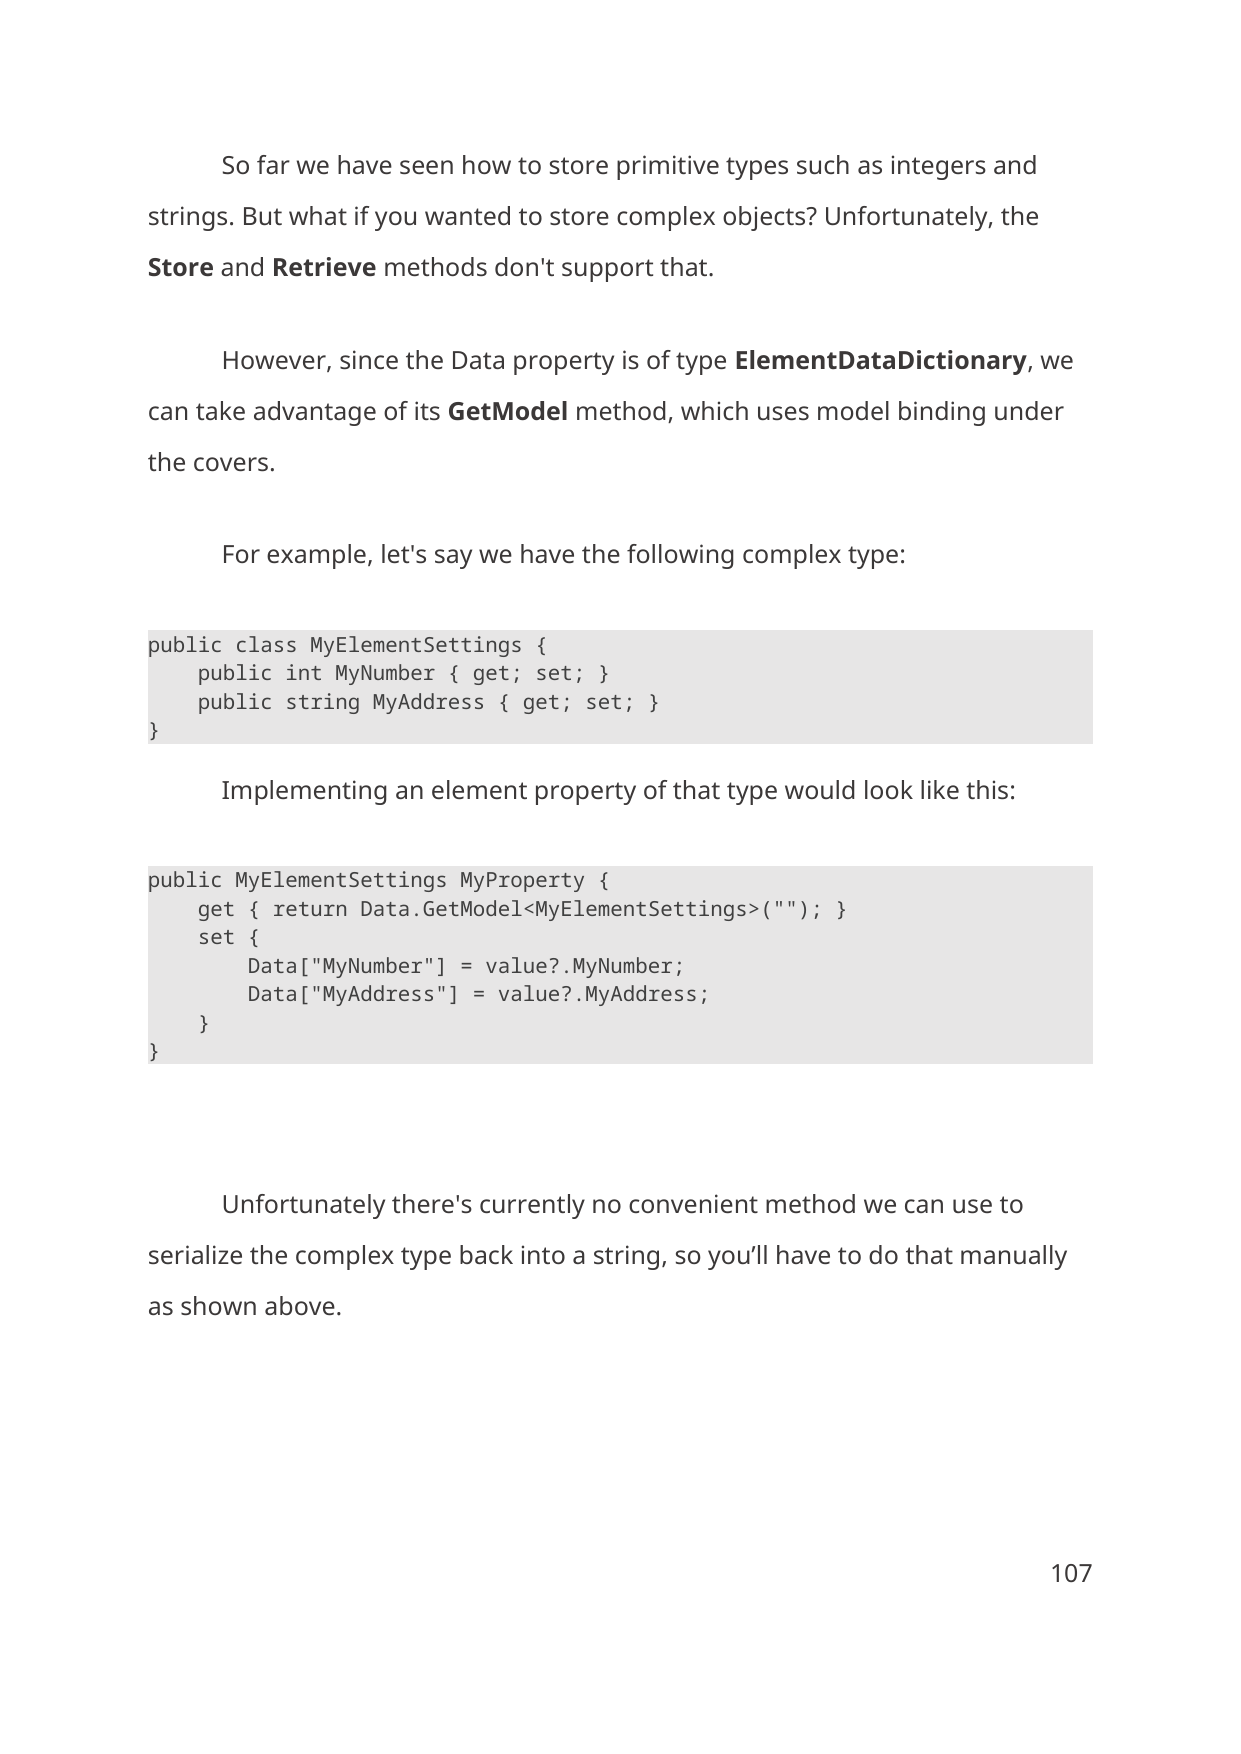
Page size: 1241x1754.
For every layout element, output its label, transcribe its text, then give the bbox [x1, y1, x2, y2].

text public string MyAddress { get; set; } [148, 687, 1093, 715]
text So far we have seen how to store primitive types such as integers and strings. But what if you wanted to store complex objects? Unfortunately, the Store and Retrieve methods don't support that. [148, 148, 1093, 284]
text get { return Data.GetModel<MyElementSettings>(""); } [148, 894, 1093, 922]
text Unfortunately there's currently no convenient method we can use to serialize the complex type back into a string, so you’ll have to do that manually as shown above. [148, 1186, 1093, 1323]
text For example, let's say we have the following complex type: [148, 537, 1093, 571]
text public int MyNumber { get; set; } [148, 658, 1093, 687]
text Implementing an element property of that type would look like this: [148, 773, 1093, 807]
text Data["MyAddress"] = value?.MyAddress; [148, 979, 1093, 1008]
text } [148, 1036, 1093, 1064]
text } [148, 715, 1093, 744]
text Data["MyNumber"] = value?.MyNumber; [148, 951, 1093, 979]
text public MyElementSettings MyProperty { [148, 866, 1093, 894]
text } [148, 1008, 1093, 1036]
text public class MyElementSettings { [148, 630, 1093, 658]
text However, since the Data property is of type ElementDataDictionary, we can take advantage of its GetModel method, which uses model binding under the covers. [148, 342, 1093, 478]
text set { [148, 922, 1093, 951]
